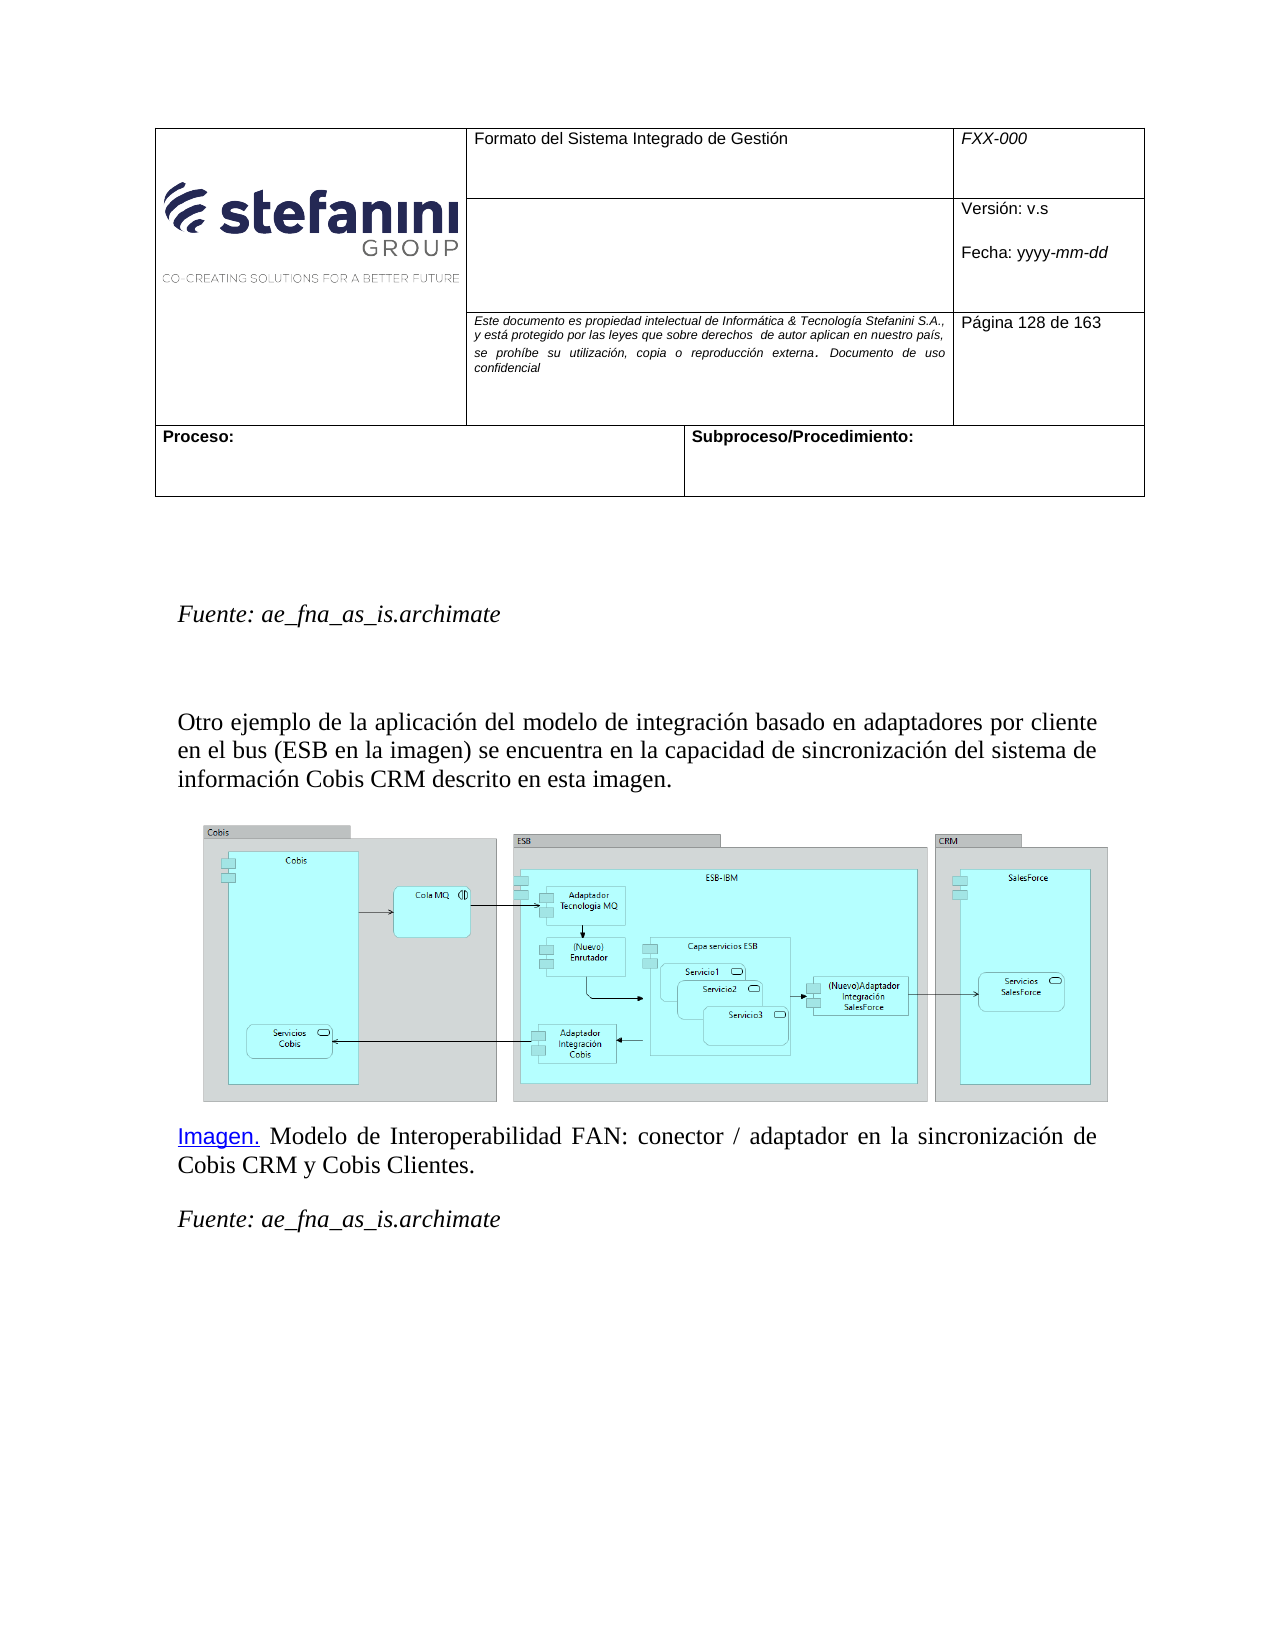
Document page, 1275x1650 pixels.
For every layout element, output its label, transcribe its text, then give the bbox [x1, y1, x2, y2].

text Otro ejemplo de la aplicación del modelo de integración basado en adaptadores por cliente en el bus (ESB en la imagen) se encuentra en la capacidad de sincronización del sistema de información Cobis CRM descrito en esta imagen. [177, 707, 1098, 793]
text Fuente: ae_fna_as_is.archimate [177, 599, 1098, 628]
text Fuente: ae_fna_as_is.archimate [177, 1204, 1098, 1232]
text Imagen. Modelo de Interoperabilidad FAN: conector / adaptador en la sincronización de Cobis CRM y Cobis Clientes. [177, 1121, 1098, 1179]
picture [196, 818, 1115, 1109]
picture [162, 182, 460, 286]
